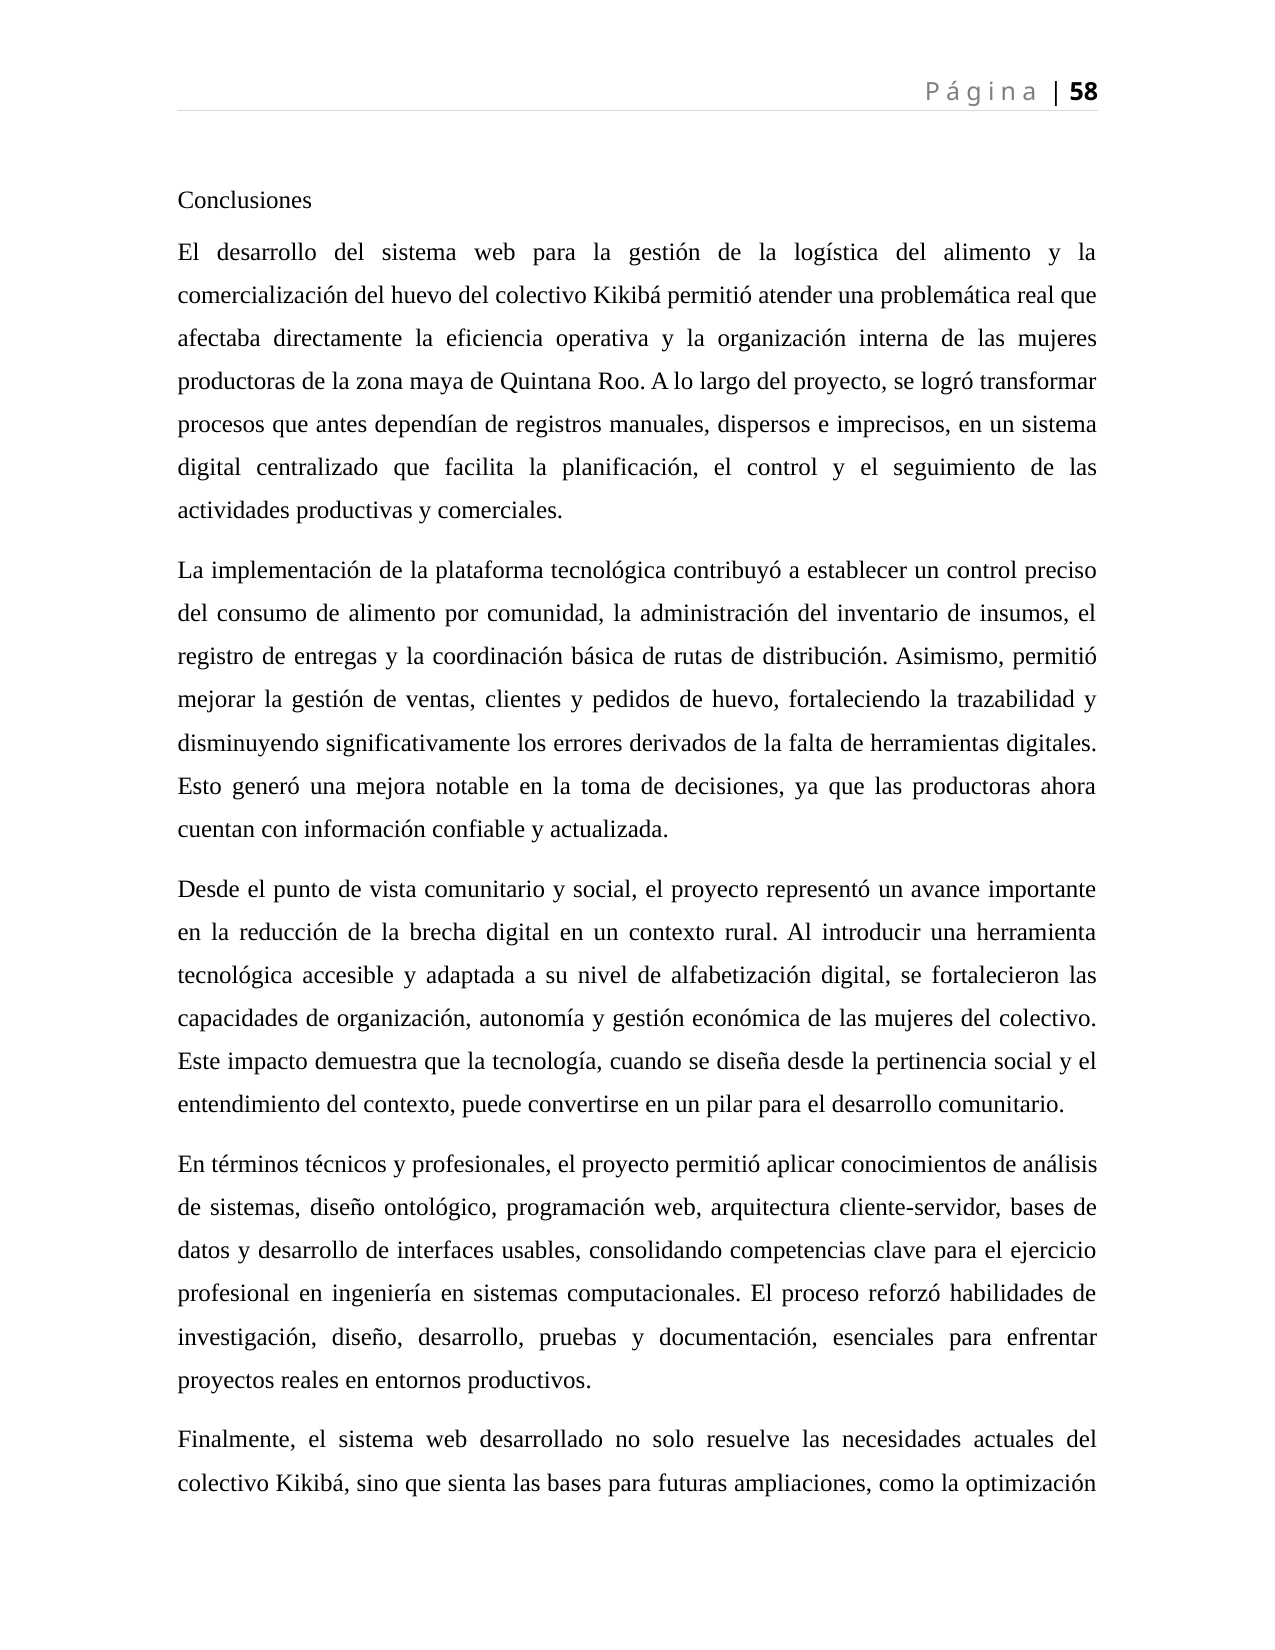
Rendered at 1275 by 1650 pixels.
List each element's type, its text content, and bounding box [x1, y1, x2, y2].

text El desarrollo del sistema web para la gestión de la logística del alimento y la comercialización del huevo del colectivo Kikibá permitió atender una problemática real que afectaba directamente la eficiencia operativa y la organización interna de las mujeres productoras de la zona maya de Quintana Roo. A lo largo del proyecto, se logró transformar procesos que antes dependían de registros manuales, dispersos e imprecisos, en un sistema digital centralizado que facilita la planificación, el control y el seguimiento de las actividades productivas y comerciales. [177, 237, 1098, 524]
subtitle Conclusiones [177, 185, 1098, 214]
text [177, 1424, 1098, 1496]
text Desde el punto de vista comunitario y social, el proyecto representó un avance importante en la reducción de la brecha digital en un contexto rural. Al introducir una herramienta tecnológica accesible y adaptada a su nivel de alfabetización digital, se fortalecieron las capacidades de organización, autonomía y gestión económica de las mujeres del colectivo. Este impacto demuestra que la tecnología, cuando se diseña desde la pertinencia social y el entendimiento del contexto, puede convertirse en un pilar para el desarrollo comunitario. [177, 874, 1098, 1118]
text En términos técnicos y profesionales, el proyecto permitió aplicar conocimientos de análisis de sistemas, diseño ontológico, programación web, arquitectura cliente-servidor, bases de datos y desarrollo de interfaces usables, consolidando competencias clave para el ejercicio profesional en ingeniería en sistemas computacionales. El proceso reforzó habilidades de investigación, diseño, desarrollo, pruebas y documentación, esenciales para enfrentar proyectos reales en entornos productivos. [177, 1149, 1098, 1393]
text La implementación de la plataforma tecnológica contribuyó a establecer un control preciso del consumo de alimento por comunidad, la administración del inventario de insumos, el registro de entregas y la coordinación básica de rutas de distribución. Asimismo, permitió mejorar la gestión de ventas, clientes y pedidos de huevo, fortaleciendo la trazabilidad y disminuyendo significativamente los errores derivados de la falta de herramientas digitales. Esto generó una mejora notable en la toma de decisiones, ya que las productoras ahora cuentan con información confiable y actualizada. [177, 555, 1098, 843]
